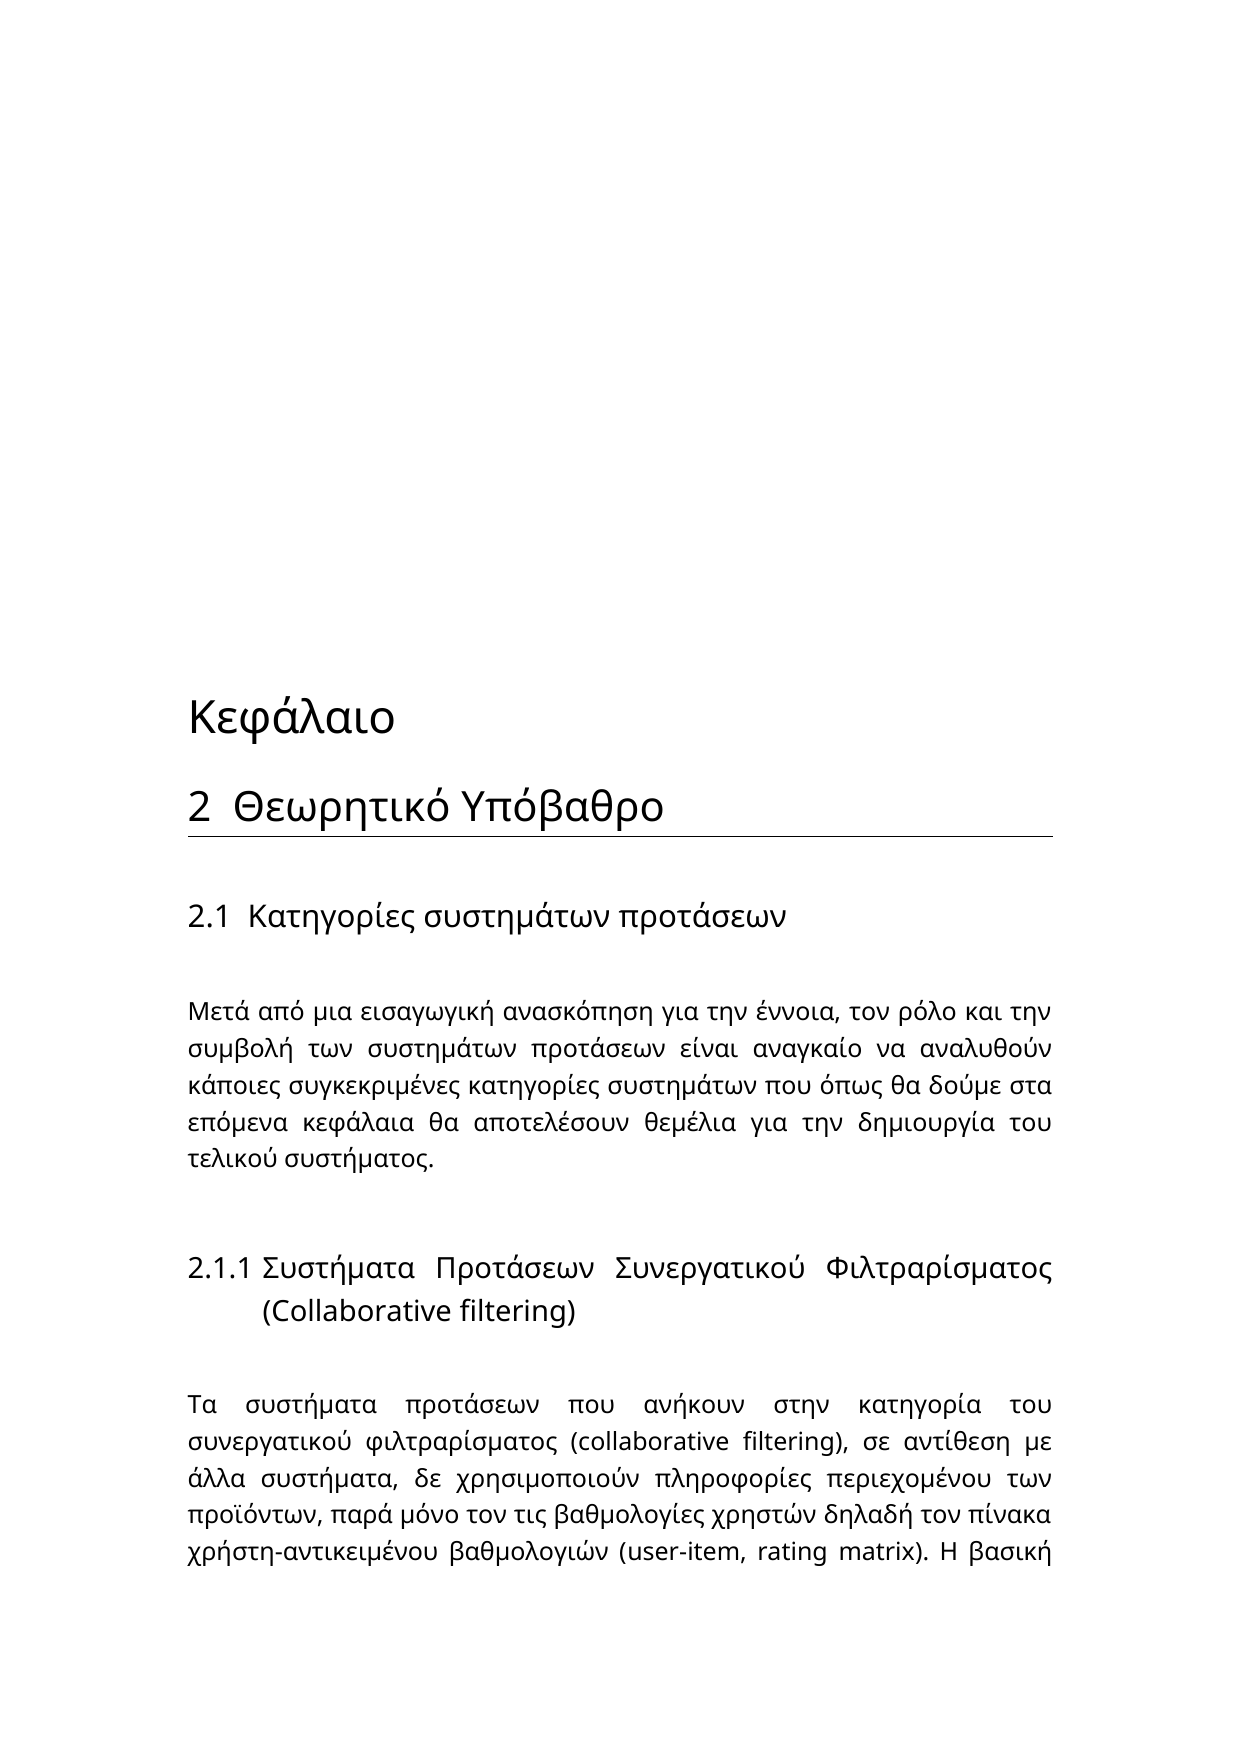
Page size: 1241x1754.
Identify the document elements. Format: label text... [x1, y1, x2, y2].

subtitle Θεωρητικό Υπόβαθρο [187, 777, 1053, 837]
subtitle Συστήματα Προτάσεων Συνεργατικού Φιλτραρίσματος (Collaborative filtering) [187, 1248, 1053, 1330]
text Μετά από μια εισαγωγική ανασκόπηση για την έννοια, τον ρόλο και την συμβολή των συστημάτων προτάσεων είναι αναγκαίο να αναλυθούν κάποιες συγκεκριμένες κατηγορίες συστημάτων που όπως θα δούμε στα επόμενα κεφάλαια θα αποτελέσουν θεμέλια για την δημιουργία του τελικού συστήματος. [187, 994, 1053, 1175]
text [187, 1387, 1053, 1568]
text Κεφάλαιο [187, 684, 1053, 747]
subtitle Κατηγορίες συστημάτων προτάσεων [187, 894, 1053, 937]
